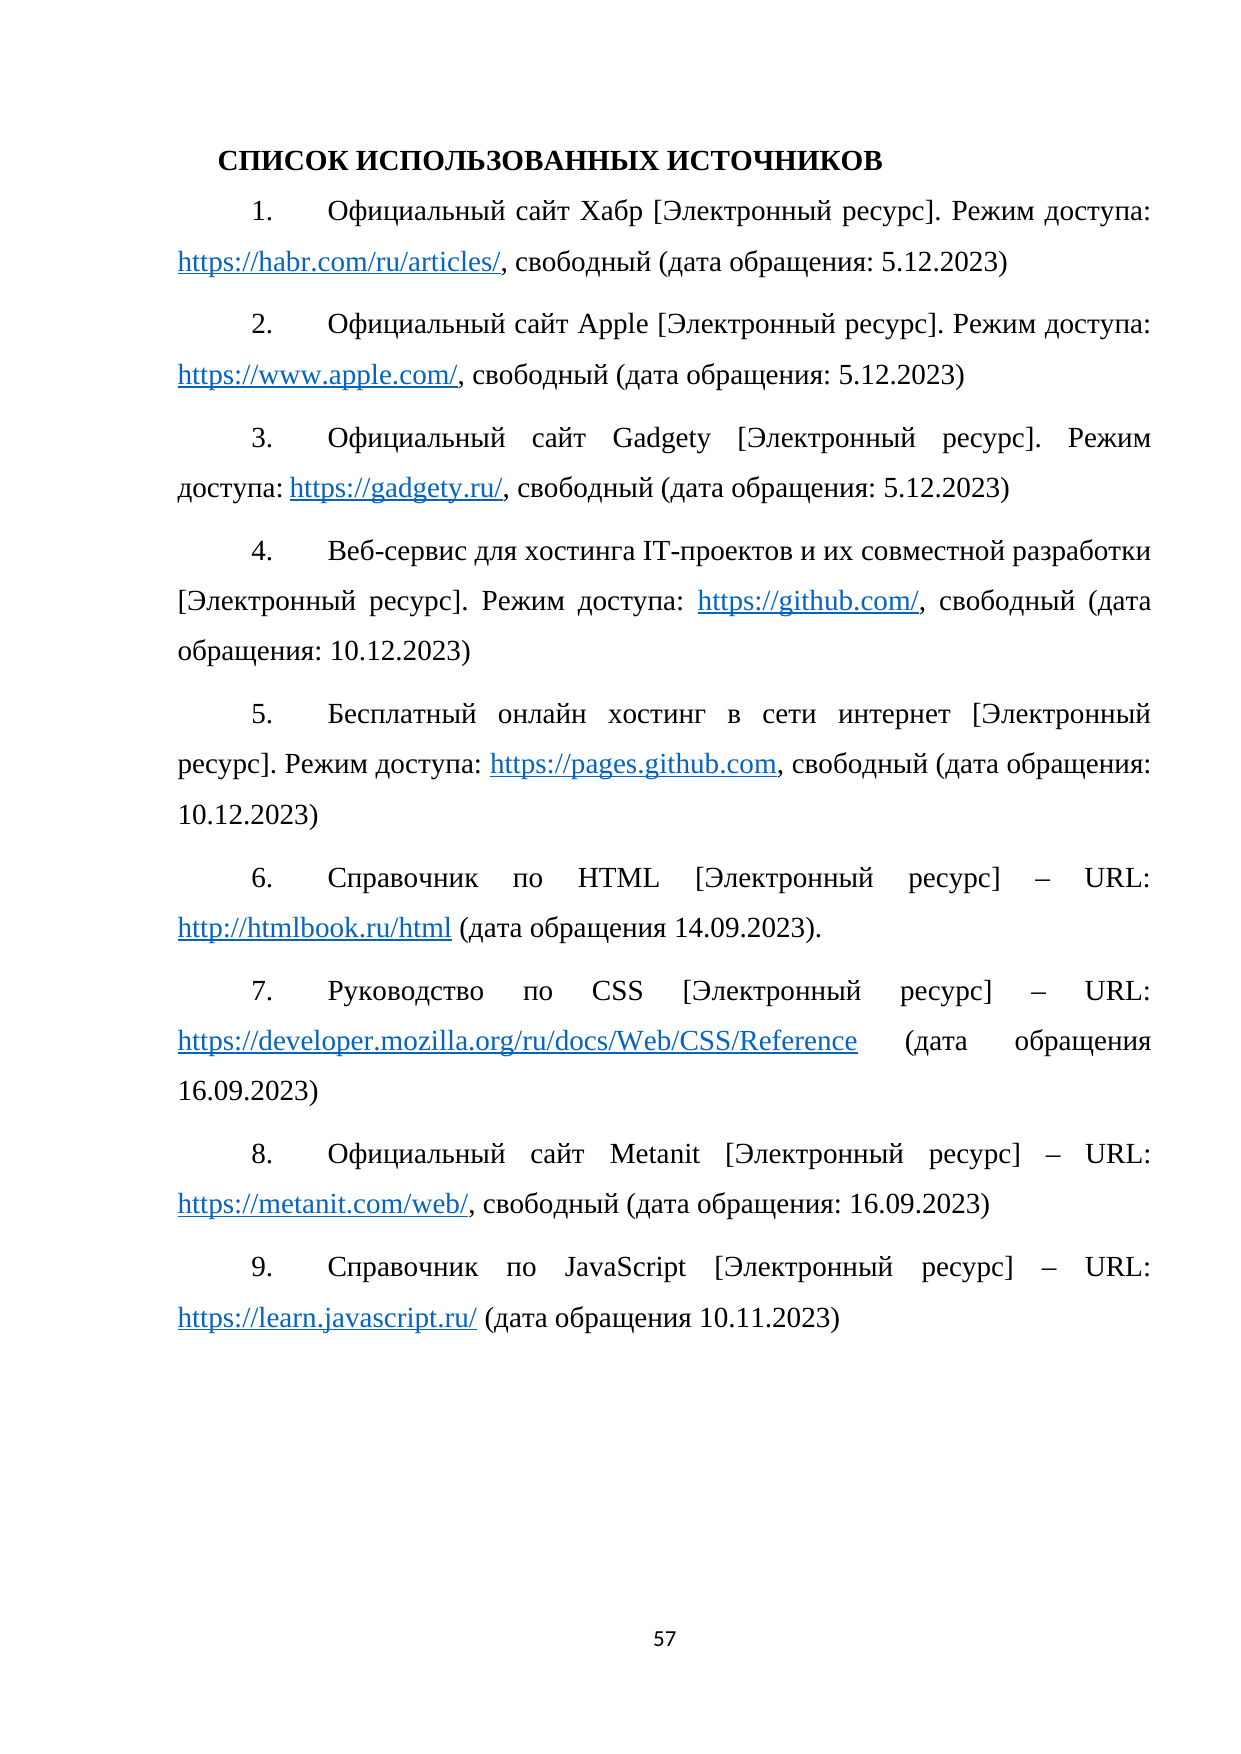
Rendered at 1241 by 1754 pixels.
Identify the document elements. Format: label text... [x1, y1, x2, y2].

list Веб-сервис для хостинга IT-проектов и их совместной разработки [Электронный ресурс]. Режим доступа: https://github.com/, свободный (дата обращения: 10.12.2023) [177, 533, 1152, 667]
list Справочник по JavaScript [Электронный ресурс] – URL: https://learn.javascript.ru/ (дата обращения 10.11.2023) [177, 1249, 1152, 1333]
list Официальный сайт Хабр [Электронный ресурс]. Режим доступа: https://habr.com/ru/articles/, свободный (дата обращения: 5.12.2023) [177, 193, 1152, 277]
list Справочник по HTML [Электронный ресурс] – URL: http://htmlbook.ru/html (дата обращения 14.09.2023). [177, 860, 1152, 943]
list Официальный сайт Gadgety [Электронный ресурс]. Режим доступа: https://gadgety.ru/, свободный (дата обращения: 5.12.2023) [177, 420, 1152, 503]
list Официальный сайт Metanit [Электронный ресурс] – URL: https://metanit.com/web/, свободный (дата обращения: 16.09.2023) [177, 1136, 1152, 1220]
list Руководство по CSS [Электронный ресурс] – URL: https://developer.mozilla.org/ru/docs/Web/CSS/Reference (дата обращения 16.09.2023) [177, 973, 1152, 1107]
list Официальный сайт Apple [Электронный ресурс]. Режим доступа: https://www.apple.com/, свободный (дата обращения: 5.12.2023) [177, 307, 1152, 390]
text СПИСОК ИСПОЛЬЗОВАННЫХ ИСТОЧНИКОВ [217, 143, 1152, 177]
list Бесплатный онлайн хостинг в сети интернет [Электронный ресурс]. Режим доступа: https://pages.github.com, свободный (дата обращения: 10.12.2023) [177, 696, 1152, 830]
